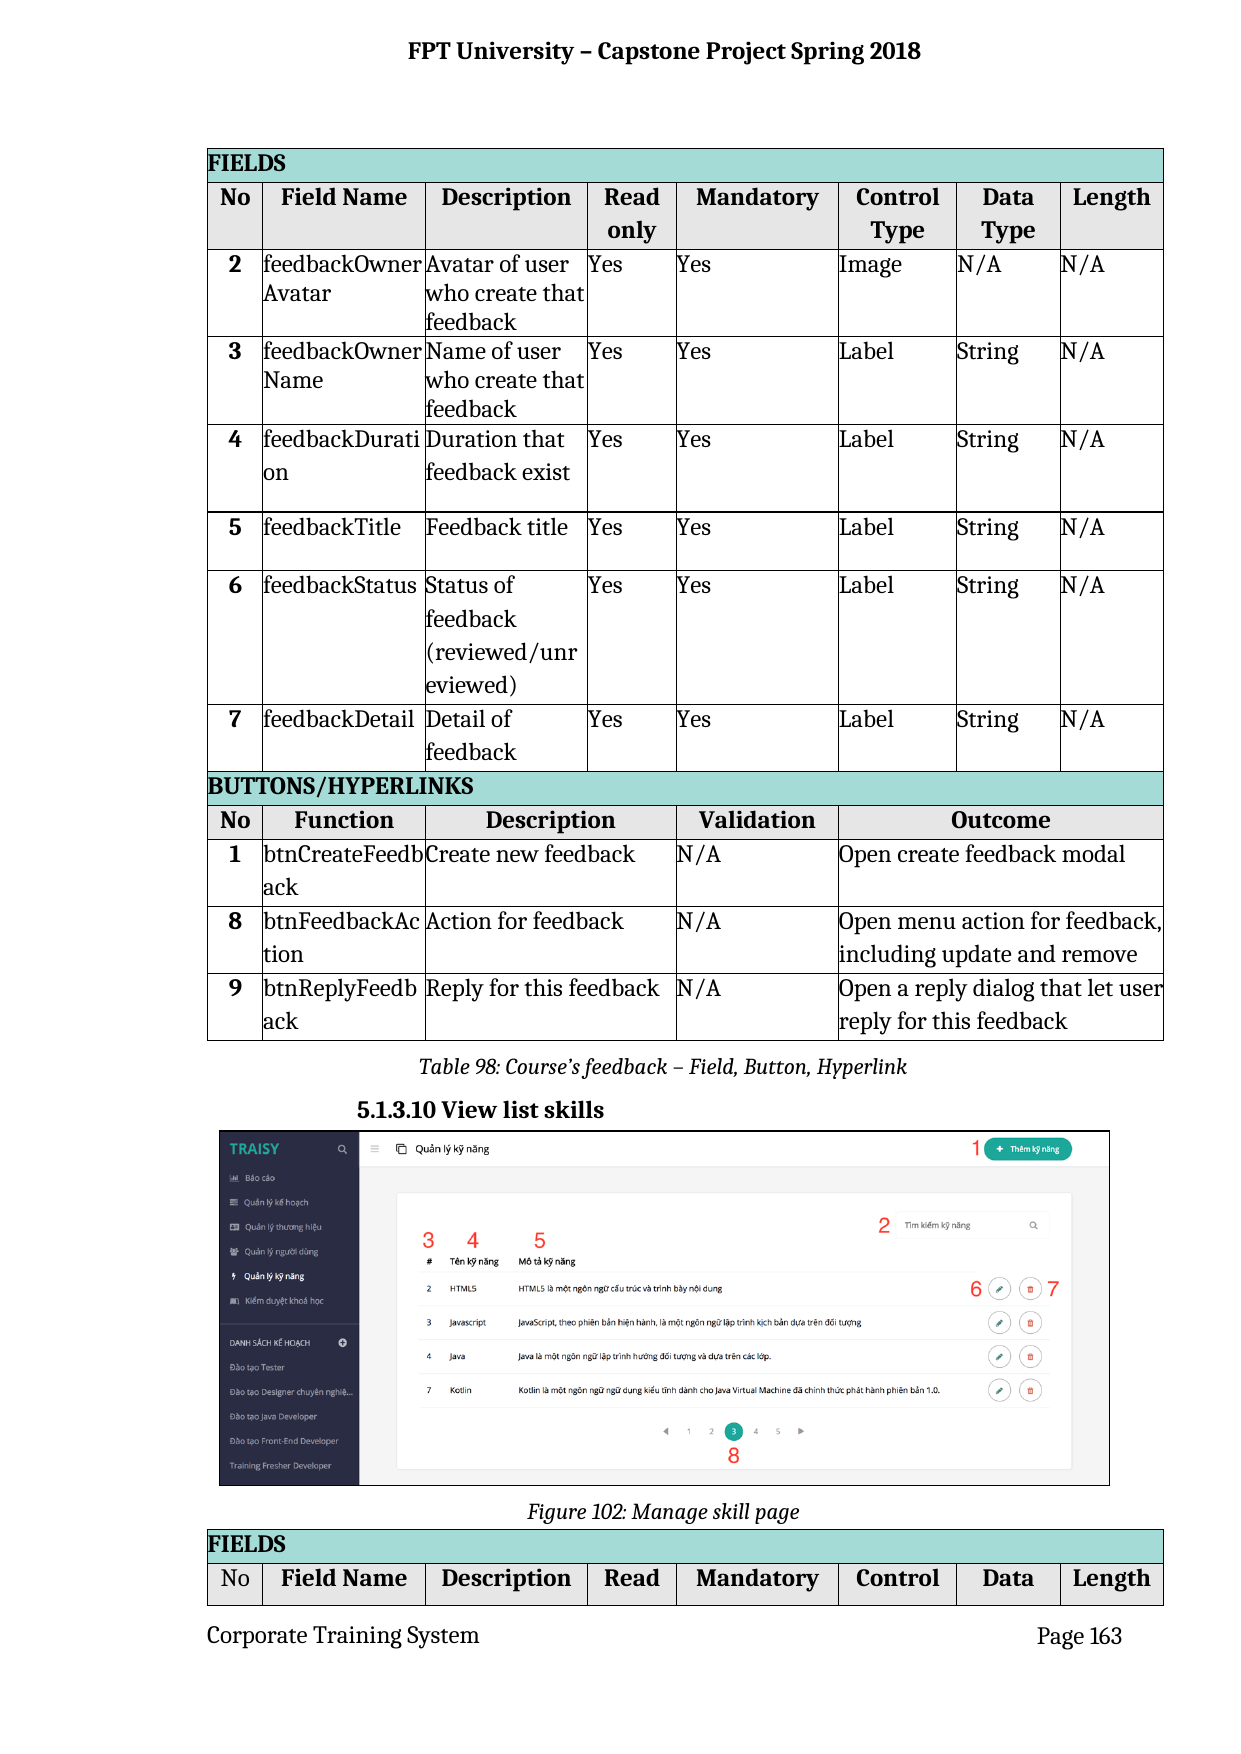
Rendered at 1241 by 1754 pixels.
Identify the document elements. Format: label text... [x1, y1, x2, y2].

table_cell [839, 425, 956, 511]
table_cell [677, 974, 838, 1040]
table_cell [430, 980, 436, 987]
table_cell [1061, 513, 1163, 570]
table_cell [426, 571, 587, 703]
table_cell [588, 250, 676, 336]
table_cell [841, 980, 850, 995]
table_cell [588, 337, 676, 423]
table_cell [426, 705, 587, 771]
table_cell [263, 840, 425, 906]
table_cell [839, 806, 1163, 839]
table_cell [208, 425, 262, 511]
picture [220, 1132, 1109, 1485]
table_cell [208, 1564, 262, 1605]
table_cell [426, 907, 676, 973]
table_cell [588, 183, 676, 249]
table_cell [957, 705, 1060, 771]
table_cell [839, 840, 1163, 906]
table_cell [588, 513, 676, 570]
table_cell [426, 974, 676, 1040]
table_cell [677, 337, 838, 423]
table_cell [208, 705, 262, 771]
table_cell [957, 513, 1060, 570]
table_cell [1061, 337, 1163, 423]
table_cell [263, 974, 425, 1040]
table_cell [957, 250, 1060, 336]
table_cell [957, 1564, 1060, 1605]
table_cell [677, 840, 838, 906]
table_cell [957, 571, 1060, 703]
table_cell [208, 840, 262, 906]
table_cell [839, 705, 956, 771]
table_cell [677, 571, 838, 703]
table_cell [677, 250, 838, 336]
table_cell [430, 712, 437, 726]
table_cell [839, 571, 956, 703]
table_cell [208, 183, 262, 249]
list Table : Course’s feedback – Field, Button, Hyperlink [207, 1053, 1122, 1080]
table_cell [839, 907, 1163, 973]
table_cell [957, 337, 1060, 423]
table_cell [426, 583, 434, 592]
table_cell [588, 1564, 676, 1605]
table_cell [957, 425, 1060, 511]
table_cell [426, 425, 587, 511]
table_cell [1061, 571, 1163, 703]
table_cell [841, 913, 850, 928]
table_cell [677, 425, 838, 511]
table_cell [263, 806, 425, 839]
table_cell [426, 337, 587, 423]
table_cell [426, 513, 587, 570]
subtitle 5.1.3.10 View list skills [357, 1096, 1124, 1125]
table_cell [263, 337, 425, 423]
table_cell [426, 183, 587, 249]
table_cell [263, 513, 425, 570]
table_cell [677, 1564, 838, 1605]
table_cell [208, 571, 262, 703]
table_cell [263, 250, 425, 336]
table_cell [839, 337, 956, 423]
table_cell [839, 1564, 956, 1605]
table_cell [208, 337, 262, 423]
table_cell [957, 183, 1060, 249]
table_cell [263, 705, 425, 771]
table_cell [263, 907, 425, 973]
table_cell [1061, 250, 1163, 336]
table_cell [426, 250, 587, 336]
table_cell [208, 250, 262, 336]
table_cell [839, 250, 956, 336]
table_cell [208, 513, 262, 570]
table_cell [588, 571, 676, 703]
text Figure : Manage skill page [207, 1499, 1122, 1525]
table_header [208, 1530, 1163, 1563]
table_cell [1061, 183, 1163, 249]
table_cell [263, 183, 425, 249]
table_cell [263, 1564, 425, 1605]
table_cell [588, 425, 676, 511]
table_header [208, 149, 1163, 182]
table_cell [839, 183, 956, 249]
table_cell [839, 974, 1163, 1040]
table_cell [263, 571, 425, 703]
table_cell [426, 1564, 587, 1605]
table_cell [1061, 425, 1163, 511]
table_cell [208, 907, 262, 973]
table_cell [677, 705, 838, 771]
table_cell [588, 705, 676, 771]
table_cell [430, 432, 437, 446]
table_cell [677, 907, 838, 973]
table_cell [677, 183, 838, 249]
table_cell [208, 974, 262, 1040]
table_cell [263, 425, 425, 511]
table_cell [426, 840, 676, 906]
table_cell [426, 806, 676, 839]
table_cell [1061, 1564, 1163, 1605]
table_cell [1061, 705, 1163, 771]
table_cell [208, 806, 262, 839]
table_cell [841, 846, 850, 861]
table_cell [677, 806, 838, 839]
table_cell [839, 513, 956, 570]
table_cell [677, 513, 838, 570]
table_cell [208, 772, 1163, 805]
